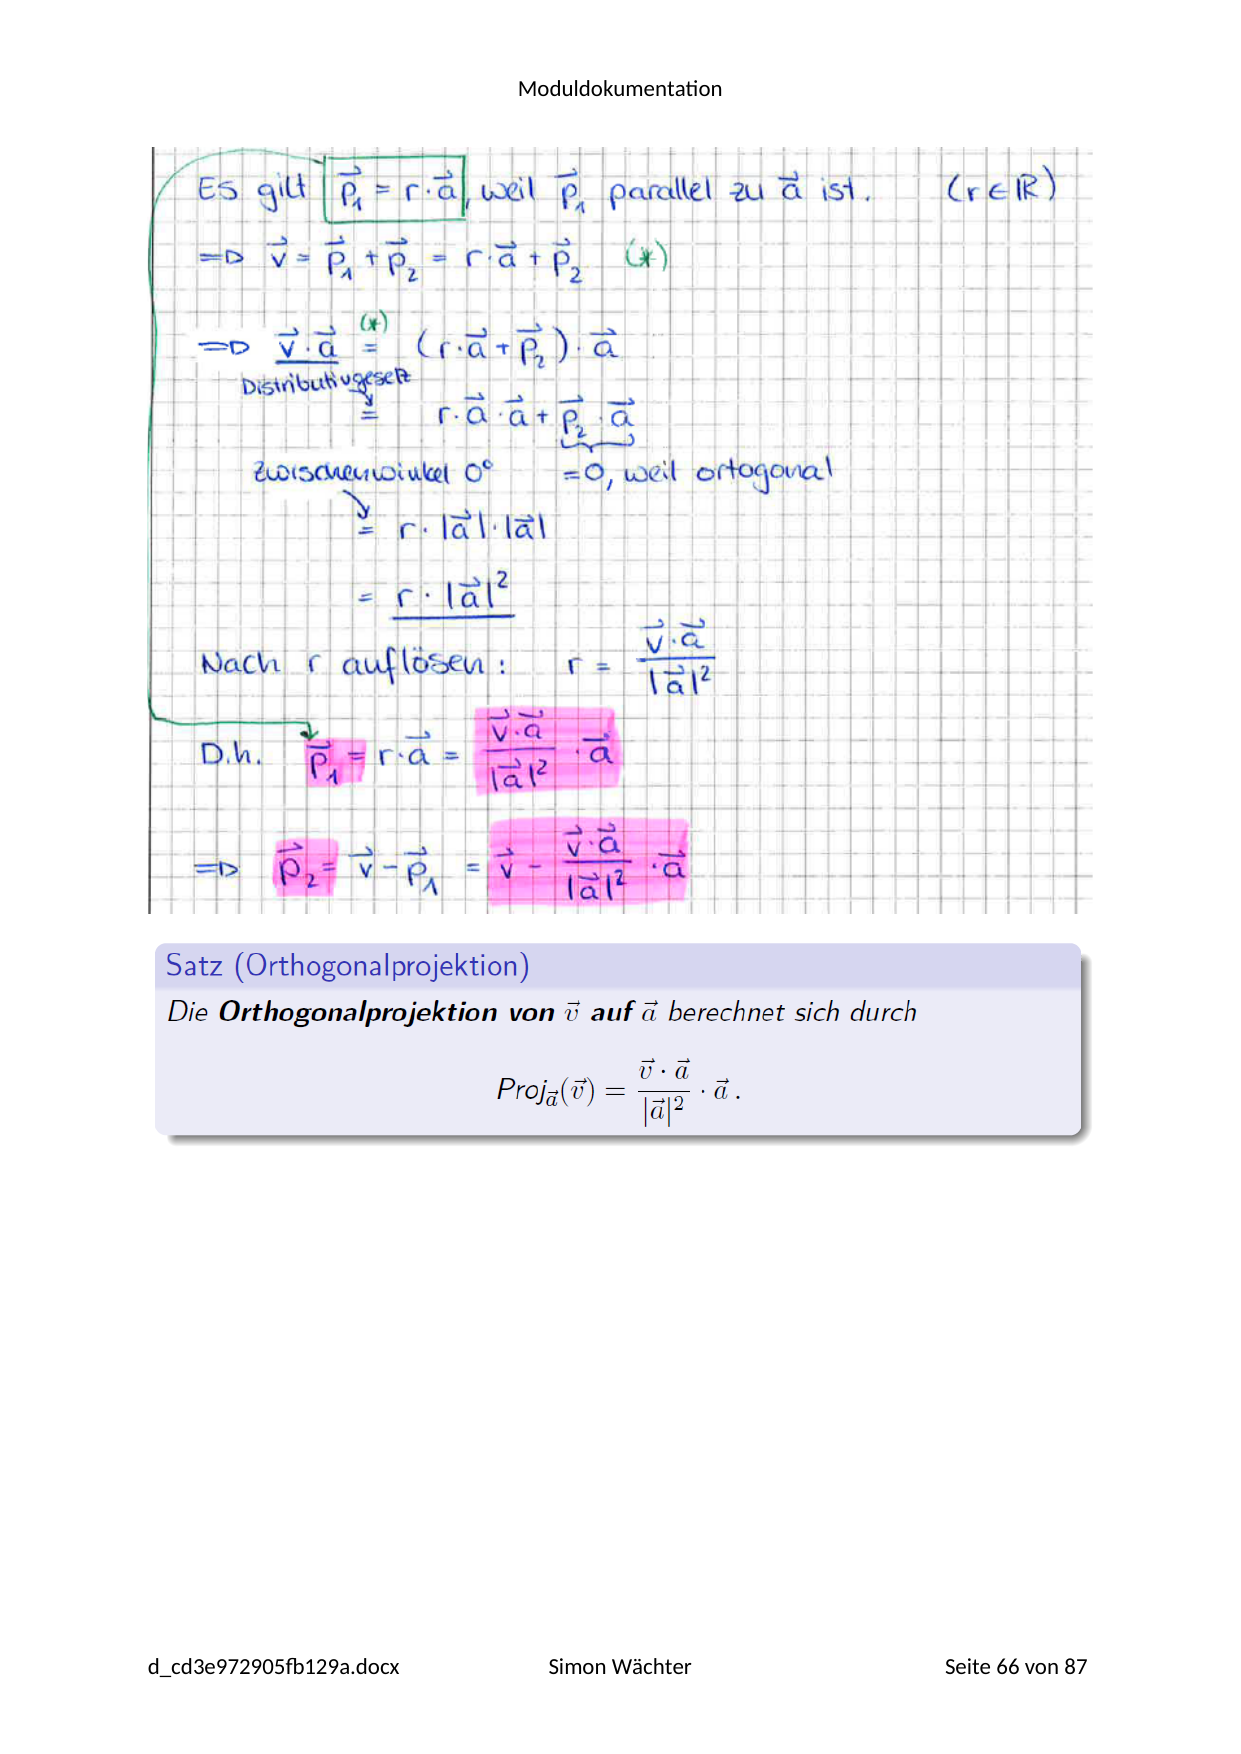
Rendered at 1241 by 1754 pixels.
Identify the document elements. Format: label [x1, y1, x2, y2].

picture [147, 147, 1093, 914]
picture [147, 932, 1093, 1150]
